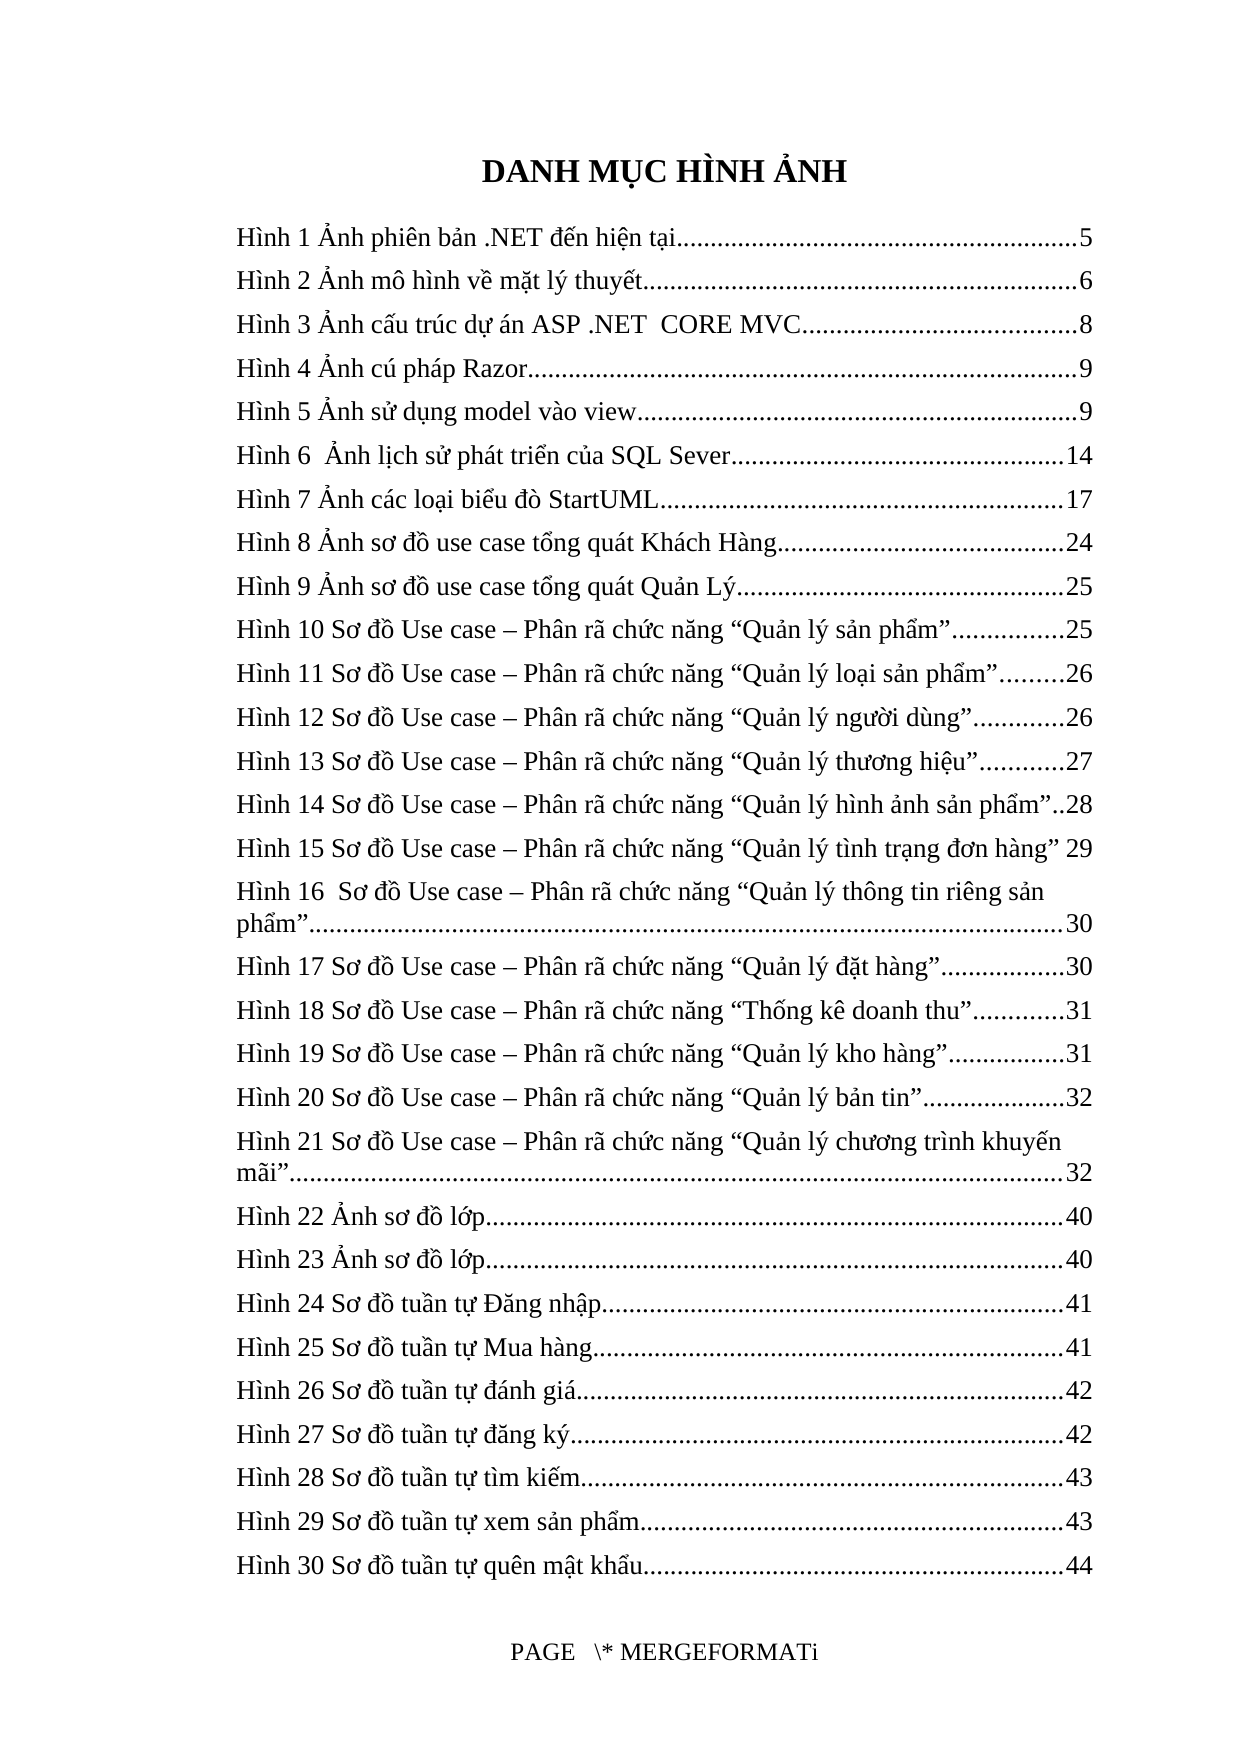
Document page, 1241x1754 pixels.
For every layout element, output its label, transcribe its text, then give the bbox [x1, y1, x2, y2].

text Hình 9 Ảnh sơ đồ use case tổng quát Quản Lý 25 [236, 570, 1092, 601]
text Hình 16 Sơ đồ Use case – Phân rã chức năng “Quản lý thông tin riêng sản phẩm” 30 [236, 876, 1092, 938]
text Hình 3 Ảnh cấu trúc dự án ASP .NET CORE MVC 8 [236, 308, 1092, 339]
text Hình 5 Ảnh sử dụng model vào view 9 [236, 395, 1092, 427]
text Hình 19 Sơ đồ Use case – Phân rã chức năng “Quản lý kho hàng” 31 [236, 1038, 1092, 1069]
text Hình 30 Sơ đồ tuần tự quên mật khẩu 44 [236, 1549, 1092, 1580]
text Hình 12 Sơ đồ Use case – Phân rã chức năng “Quản lý người dùng” 26 [236, 701, 1092, 732]
text Hình 22 Ảnh sơ đồ lớp 40 [236, 1200, 1092, 1231]
text Hình 24 Sơ đồ tuần tự Đăng nhập 41 [236, 1287, 1092, 1318]
text Hình 23 Ảnh sơ đồ lớp 40 [236, 1243, 1092, 1274]
text Hình 2 Ảnh mô hình về mặt lý thuyết 6 [236, 264, 1092, 296]
text Hình 6 Ảnh lịch sử phát triển của SQL Sever 14 [236, 439, 1092, 470]
text Hình 7 Ảnh các loại biểu đò StartUML 17 [236, 483, 1092, 514]
text Hình 28 Sơ đồ tuần tự tìm kiếm 43 [236, 1462, 1092, 1493]
text Hình 1 Ảnh phiên bản .NET đến hiện tại 5 [236, 221, 1092, 252]
text Hình 15 Sơ đồ Use case – Phân rã chức năng “Quản lý tình trạng đơn hàng” 29 [236, 832, 1092, 863]
text Hình 29 Sơ đồ tuần tự xem sản phẩm 43 [236, 1505, 1092, 1536]
text Hình 27 Sơ đồ tuần tự đăng ký 42 [236, 1418, 1092, 1449]
text Hình 11 Sơ đồ Use case – Phân rã chức năng “Quản lý loại sản phẩm” 26 [236, 657, 1092, 688]
text Hình 26 Sơ đồ tuần tự đánh giá 42 [236, 1374, 1092, 1405]
text Hình 21 Sơ đồ Use case – Phân rã chức năng “Quản lý chương trình khuyến mãi” 32 [236, 1125, 1092, 1187]
text Hình 25 Sơ đồ tuần tự Mua hàng 41 [236, 1331, 1092, 1362]
text Hình 18 Sơ đồ Use case – Phân rã chức năng “Thống kê doanh thu” 31 [236, 994, 1092, 1025]
text Hình 10 Sơ đồ Use case – Phân rã chức năng “Quản lý sản phẩm” 25 [236, 614, 1092, 645]
text Hình 4 Ảnh cú pháp Razor 9 [236, 352, 1092, 383]
text Hình 20 Sơ đồ Use case – Phân rã chức năng “Quản lý bản tin” 32 [236, 1081, 1092, 1112]
text DANH MỤC HÌNH ẢNH [236, 151, 1092, 189]
text Hình 14 Sơ đồ Use case – Phân rã chức năng “Quản lý hình ảnh sản phẩm” 28 [236, 788, 1092, 819]
text Hình 13 Sơ đồ Use case – Phân rã chức năng “Quản lý thương hiệu” 27 [236, 744, 1092, 776]
text Hình 8 Ảnh sơ đồ use case tổng quát Khách Hàng 24 [236, 526, 1092, 557]
text Hình 17 Sơ đồ Use case – Phân rã chức năng “Quản lý đặt hàng” 30 [236, 950, 1092, 981]
